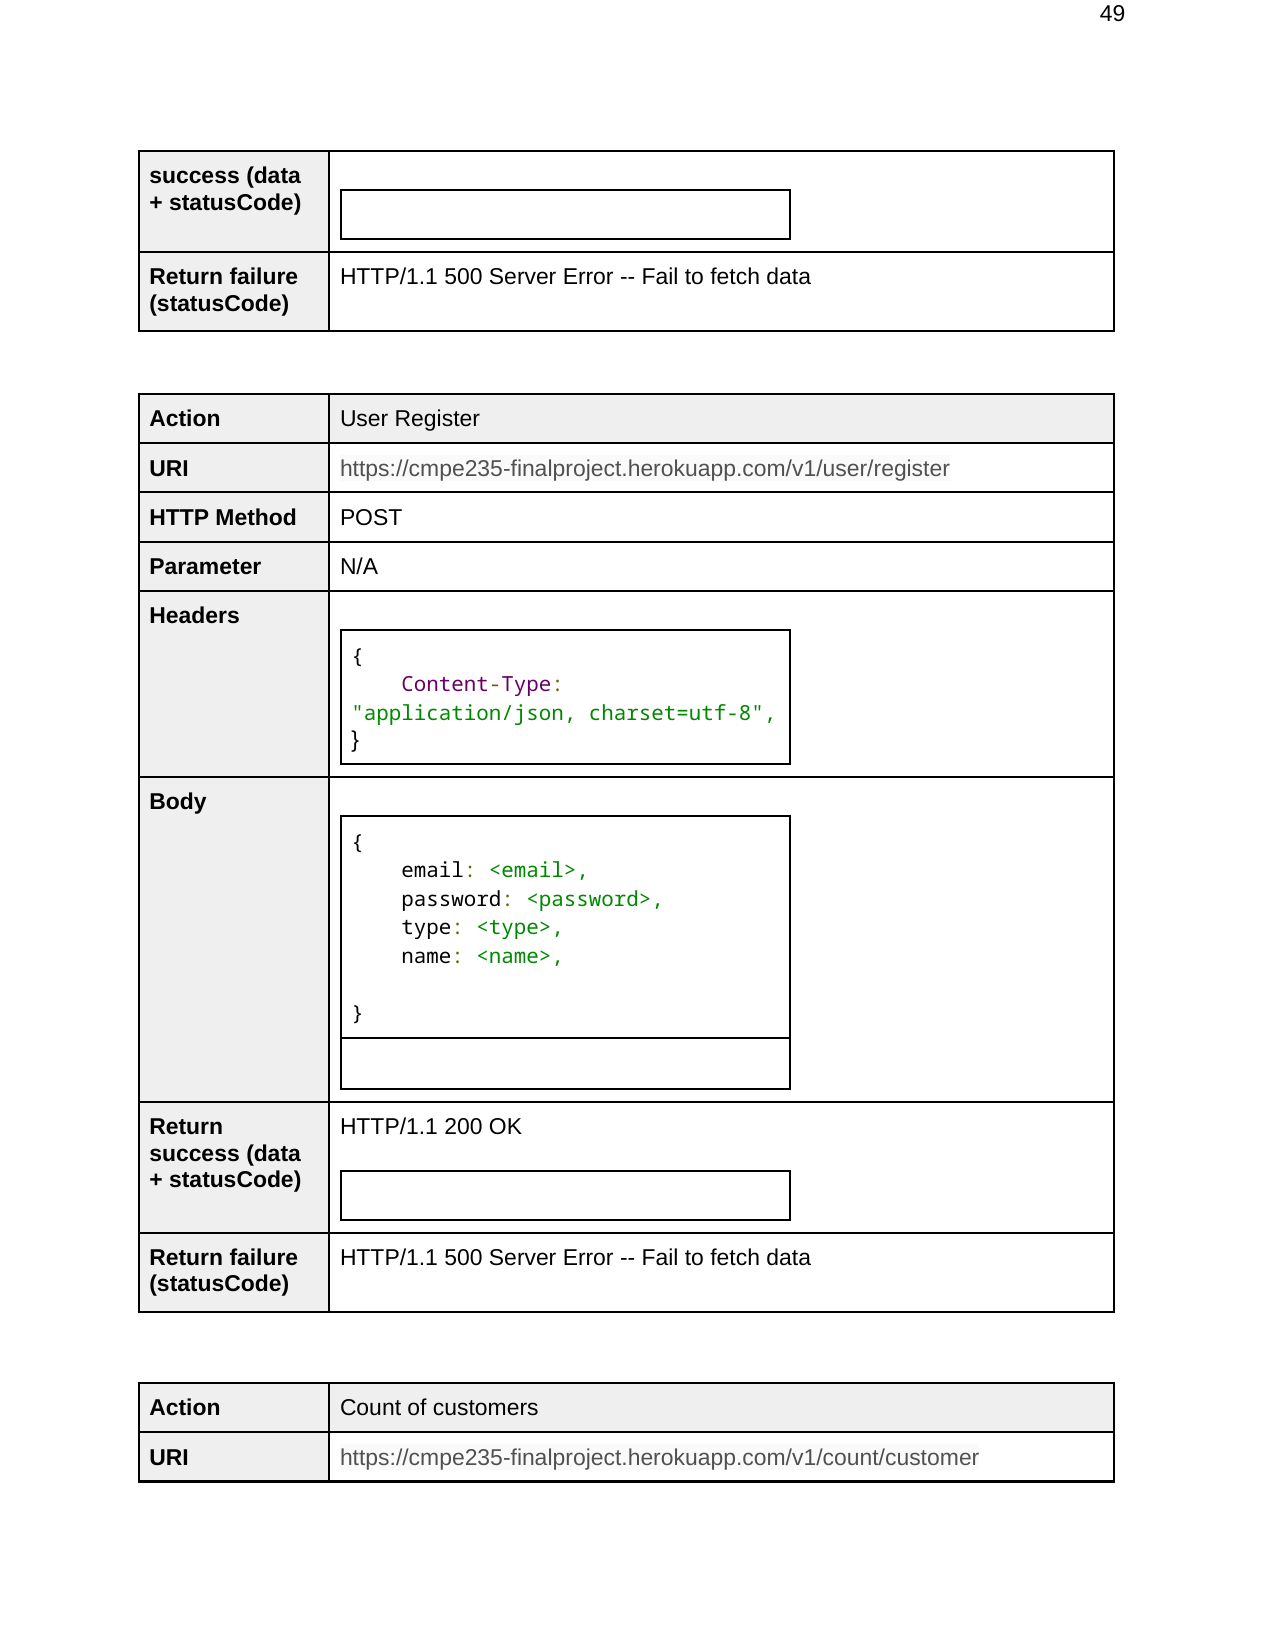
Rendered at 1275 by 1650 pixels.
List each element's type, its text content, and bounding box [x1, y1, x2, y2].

table_cell HTTP/1.1 200 OK [330, 1103, 1113, 1232]
table_cell HTTP/1.1 500 Server Error -- Fail to fetch data [330, 1234, 1113, 1311]
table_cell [140, 152, 328, 251]
table_header Action [140, 1384, 328, 1431]
table_cell Return success (data + statusCode) [140, 1103, 328, 1232]
table_cell Headers [140, 592, 328, 776]
table_header User Register [330, 395, 1113, 442]
table_cell POST [330, 493, 1113, 541]
table_cell Return failure (statusCode) [140, 253, 328, 330]
table_header Action [140, 395, 328, 442]
table_cell Parameter [140, 543, 328, 590]
table_cell https://cmpe235-finalproject.herokuapp.com/v1/count/customer [330, 1433, 1113, 1480]
table_cell URI [140, 1433, 328, 1480]
table_cell N/A [330, 543, 1113, 590]
table_cell Return failure (statusCode) [140, 1234, 328, 1311]
table_cell [330, 592, 1113, 776]
table_cell https://cmpe235-finalproject.herokuapp.com/v1/user/register [330, 444, 1113, 491]
table_cell [330, 778, 1113, 1101]
table_header Count of customers [330, 1384, 1113, 1431]
table_cell HTTP/1.1 500 Server Error -- Fail to fetch data [330, 253, 1113, 330]
table_cell HTTP Method [140, 493, 328, 541]
table_cell Body [140, 778, 328, 1101]
table_cell HTTP/1.1 200 OK [330, 152, 1113, 251]
table_cell URI [140, 444, 328, 491]
